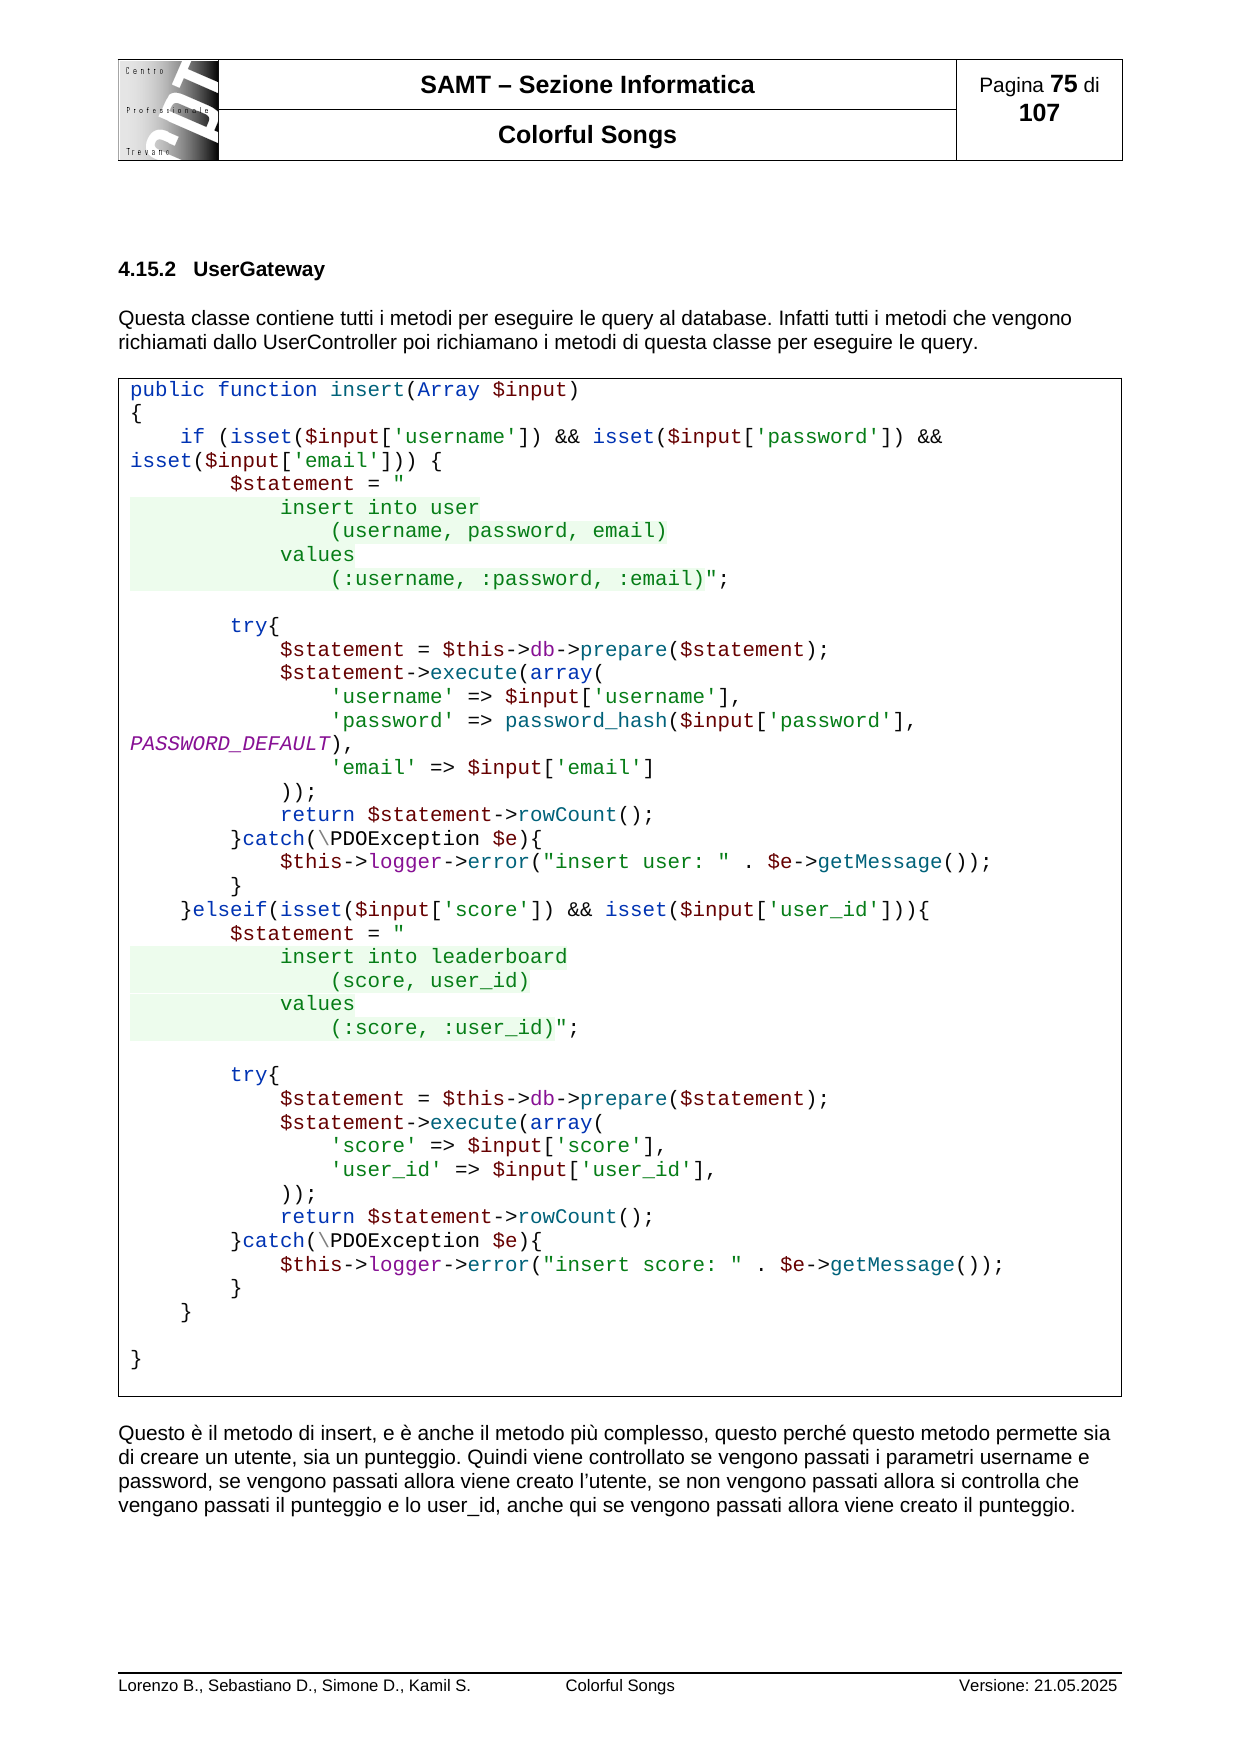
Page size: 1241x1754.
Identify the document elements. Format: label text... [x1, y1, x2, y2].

table_header public function insert(Array $input) { if (isset($input['username']) && isset($input['password']) && isset($input['email'])) { $statement = " insert into user (username, password, email) values (:username, :password, :email)"; try{ $statement = $this->db->prepare($statement); $statement->execute(array( 'username' => $input['username'], 'password' => password_hash($input['password'], PASSWORD_DEFAULT), 'email' => $input['email'] )); return $statement->rowCount(); }catch(\PDOException $e){ $this->logger->error("insert user: " . $e->getMessage()); } }elseif(isset($input['score']) && isset($input['user_id'])){ $statement = " insert into leaderboard (score, user_id) values (:score, :user_id)"; try{ $statement = $this->db->prepare($statement); $statement->execute(array( 'score' => $input['score'], 'user_id' => $input['user_id'], )); return $statement->rowCount(); }catch(\PDOException $e){ $this->logger->error("insert score: " . $e->getMessage()); } } } [119, 379, 1121, 1396]
subtitle UserGateway [118, 257, 1122, 281]
picture [118, 60, 219, 160]
text Questo è il metodo di insert, e è anche il metodo più complesso, questo perché questo metodo permette sia di creare un utente, sia un punteggio. Quindi viene controllato se vengono passati i parametri username e password, se vengono passati allora viene creato l’utente, se non vengono passati allora si controlla che vengano passati il punteggio e lo user_id, anche qui se vengono passati allora viene creato il punteggio. [118, 1421, 1122, 1517]
text Questa classe contiene tutti i metodi per eseguire le query al database. Infatti tutti i metodi che vengono richiamati dallo UserController poi richiamano i metodi di questa classe per eseguire le query. [118, 306, 1122, 354]
